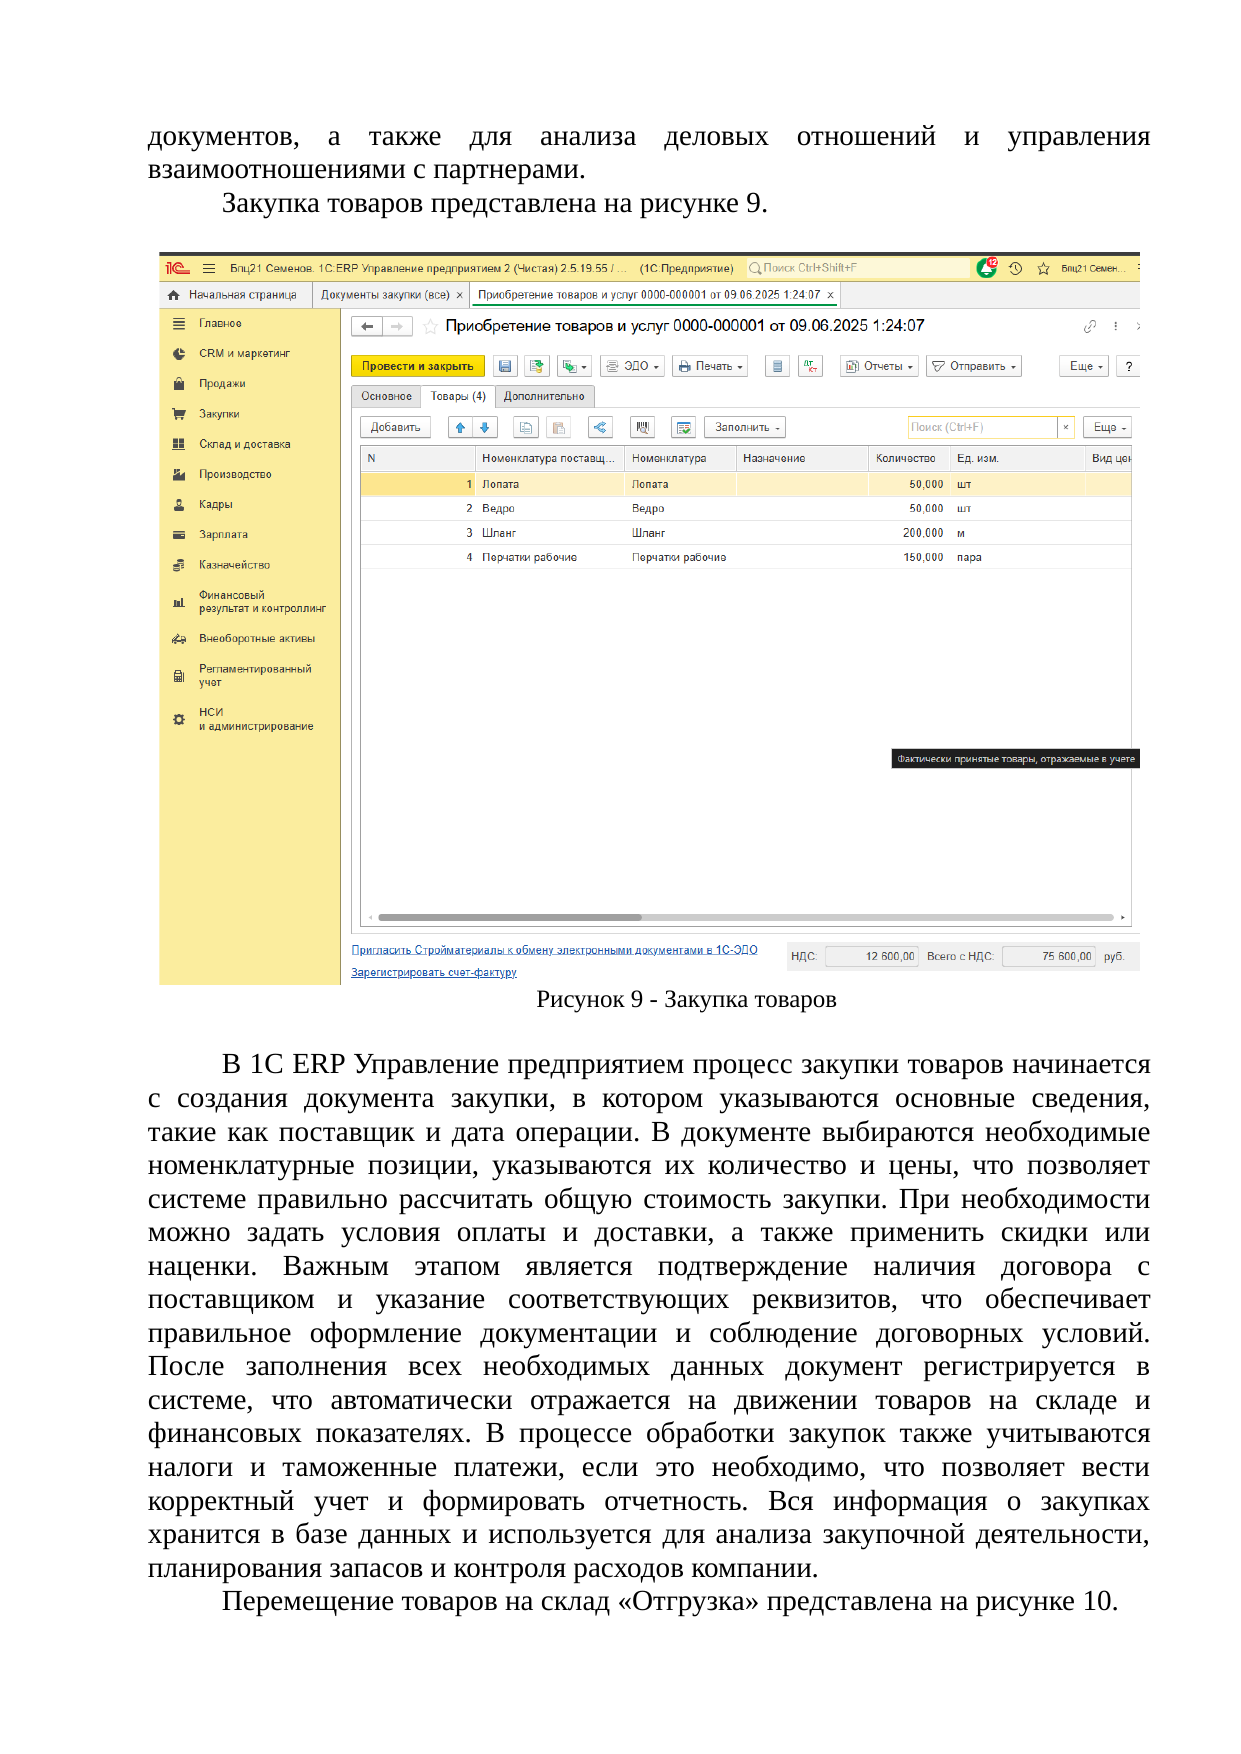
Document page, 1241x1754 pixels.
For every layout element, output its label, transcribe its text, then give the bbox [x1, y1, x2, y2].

picture [159, 252, 1140, 985]
text Перемещение товаров на склад «Отгрузка» представлена на рисунке 10. [148, 1583, 1152, 1617]
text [148, 118, 1152, 185]
text В 1С ERP Управление предприятием процесс закупки товаров начинается с создания документа закупки, в котором указываются основные сведения, такие как поставщик и дата операции. В документе выбираются необходимые номенклатурные позиции, указываются их количество и цены, что позволяет системе правильно рассчитать общую стоимость закупки. При необходимости можно задать условия оплаты и доставки, а также применить скидки или наценки. Важным этапом является подтверждение наличия договора с поставщиком и указание соответствующих реквизитов, что обеспечивает правильное оформление документации и соблюдение договорных условий. После заполнения всех необходимых данных документ регистрируется в системе, что автоматически отражается на движении товаров на складе и финансовых показателях. В процессе обработки закупок также учитываются налоги и таможенные платежи, если это необходимо, что позволяет вести корректный учет и формировать отчетность. Вся информация о закупках хранится в базе данных и используется для анализа закупочной деятельности, планирования запасов и контроля расходов компании. [148, 1047, 1152, 1583]
text Рисунок 9 - Закупка товаров [148, 984, 1152, 1013]
text Закупка товаров представлена на рисунке 9. [148, 185, 1152, 219]
